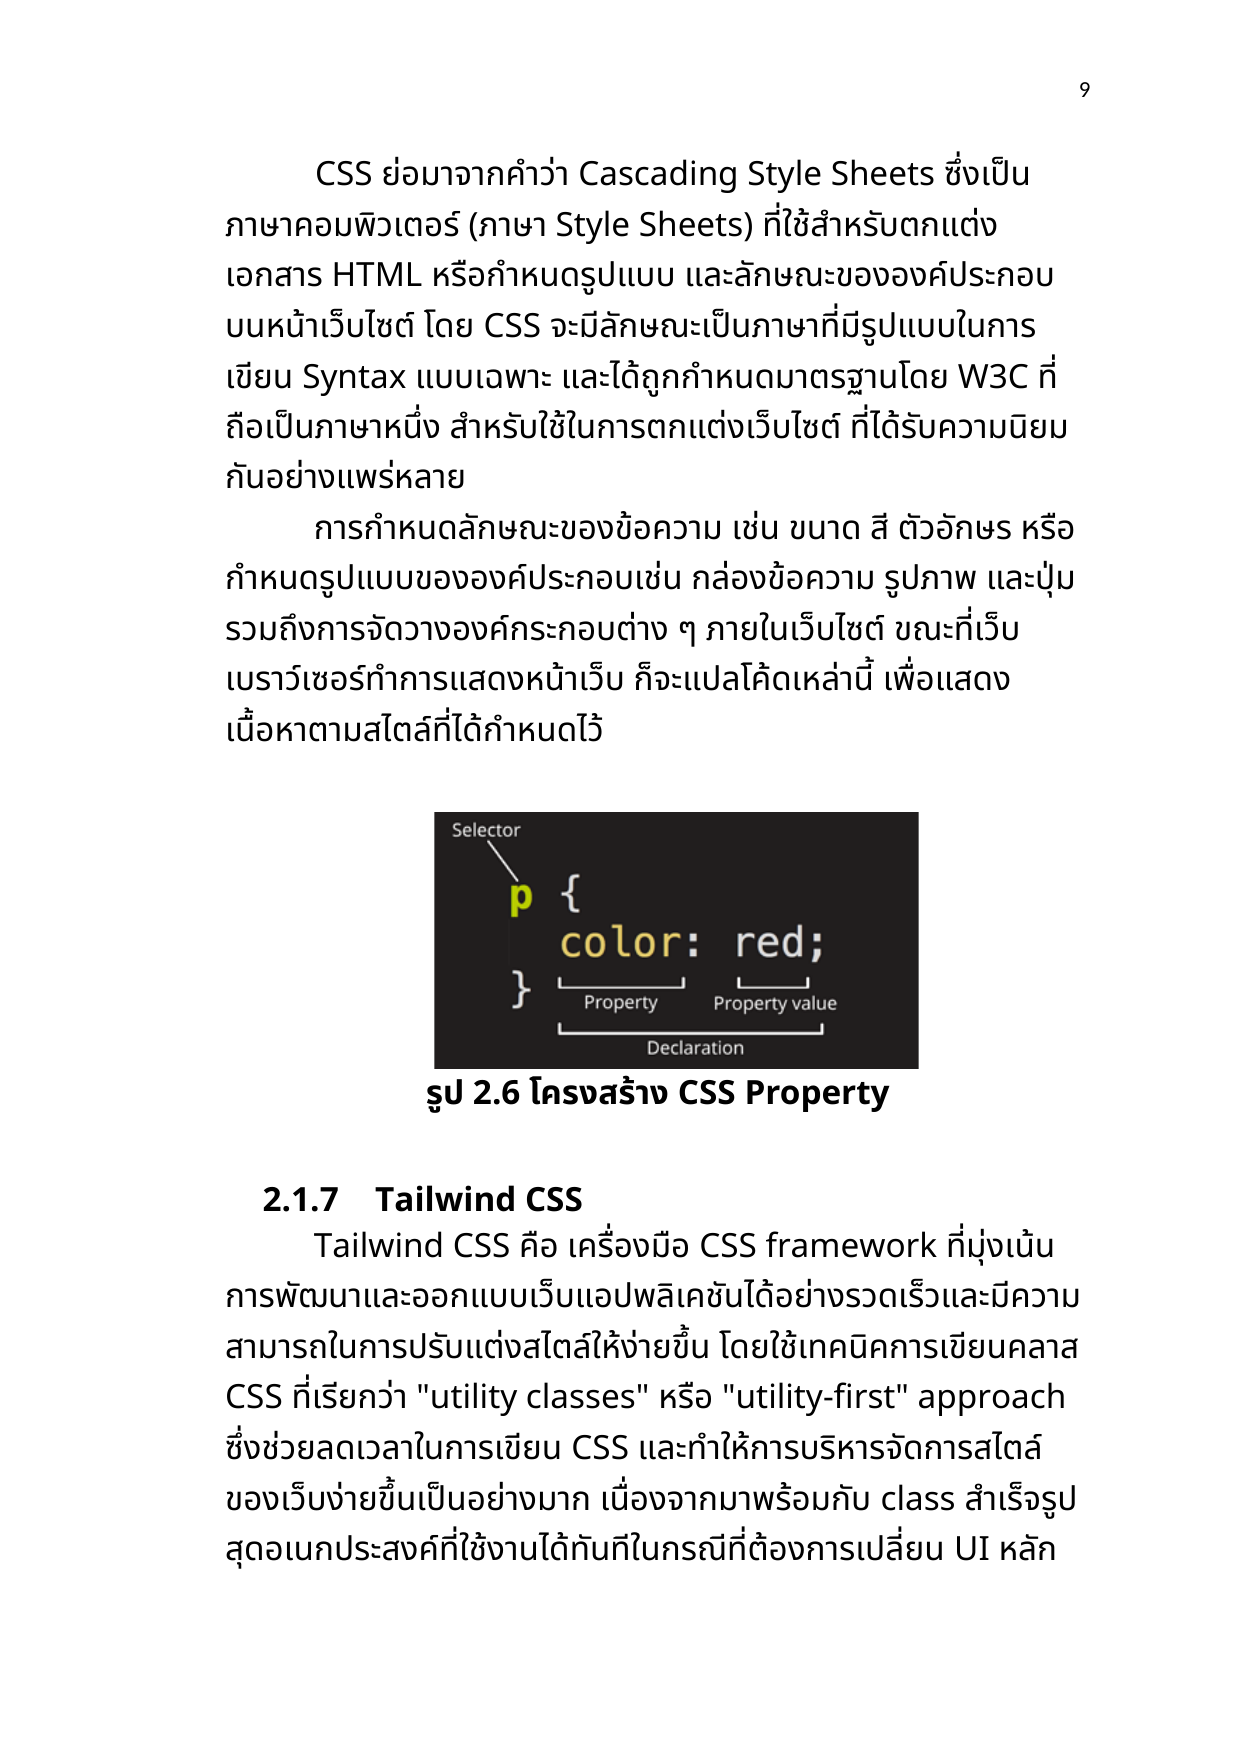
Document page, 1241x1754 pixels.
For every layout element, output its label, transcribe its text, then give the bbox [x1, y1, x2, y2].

text CSS ย่อมาจากคำว่า Cascading Style Sheets ซึ่งเป็นภาษาคอมพิวเตอร์ (ภาษา Style Sheets) ที่ใช้สำหรับตกแต่งเอกสาร HTML หรือกำหนดรูปแบบ และลักษณะขององค์ประกอบบนหน้าเว็บไซต์ โดย CSS จะมีลักษณะเป็นภาษาที่มีรูปแบบในการเขียน Syntax แบบเฉพาะ และได้ถูกกำหนดมาตรฐานโดย W3C ที่ถือเป็นภาษาหนึ่ง สำหรับใช้ในการตกแต่งเว็บไซต์ ที่ได้รับความนิยมกันอย่างแพร่หลาย [225, 150, 1090, 504]
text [225, 1222, 1090, 1576]
list Tailwind CSS [262, 1176, 1090, 1222]
picture [434, 812, 919, 1069]
text รูป 2.6 โครงสร้าง CSS Property [225, 1069, 1090, 1119]
text การกำหนดลักษณะของข้อความ เช่น ขนาด สี ตัวอักษร หรือกำหนดรูปแบบขององค์ประกอบเช่น กล่องข้อความ รูปภาพ และปุ่ม รวมถึงการจัดวางองค์กระกอบต่าง ๆ ภายในเว็บไซต์ ขณะที่เว็บเบราว์เซอร์ทำการแสดงหน้าเว็บ ก็จะแปลโค้ดเหล่านี้ เพื่อแสดงเนื้อหาตามสไตล์ที่ได้กำหนดไว้ [225, 504, 1090, 756]
